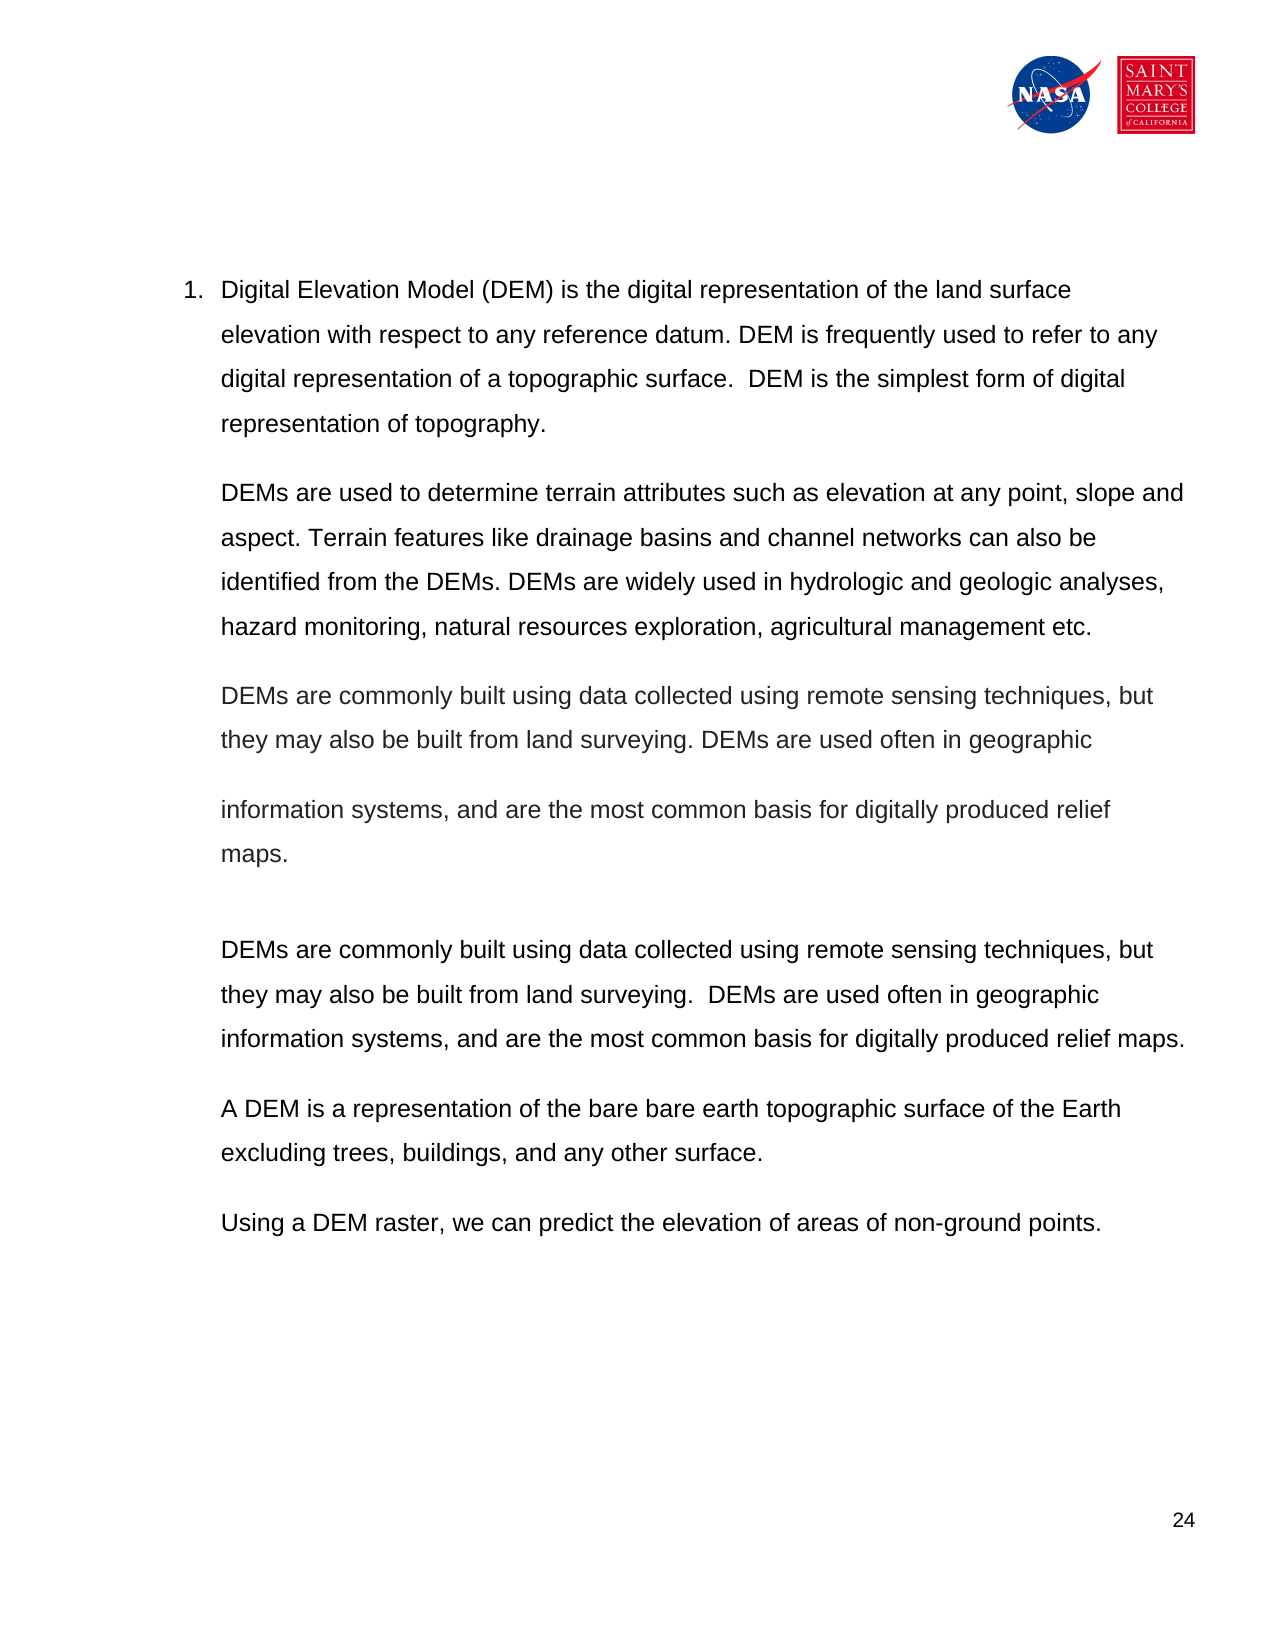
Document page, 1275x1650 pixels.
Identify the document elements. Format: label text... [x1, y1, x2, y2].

picture [1117, 56, 1196, 134]
text Using a DEM raster, we can predict the elevation of areas of non-ground points. [221, 1208, 1195, 1236]
text A DEM is a representation of the bare bare earth topographic surface of the Earth excluding trees, buildings, and any other surface. [221, 1094, 1195, 1167]
text information systems, and are the most common basis for digitally produced relief maps. [221, 795, 1177, 868]
picture [1007, 56, 1102, 134]
list Digital Elevation Model (DEM) is the digital representation of the land surface elevation with respect to any reference datum. DEM is frequently used to refer to any digital representation of a topographic surface. DEM is the simplest form of digital representation of topography. [183, 275, 1167, 437]
text DEMs are used to determine terrain attributes such as elevation at any point, slope and aspect. Terrain features like drainage basins and channel networks can also be identified from the DEMs. DEMs are widely used in hydrologic and geologic analyses, hazard monitoring, natural resources exploration, agricultural management etc. [221, 478, 1195, 640]
text DEMs are commonly built using data collected using remote sensing techniques, but they may also be built from land surveying. DEMs are used often in geographic [221, 681, 1177, 754]
text DEMs are commonly built using data collected using remote sensing techniques, but they may also be built from land surveying. DEMs are used often in geographic information systems, and are the most common basis for digitally produced relief maps. [221, 935, 1195, 1053]
